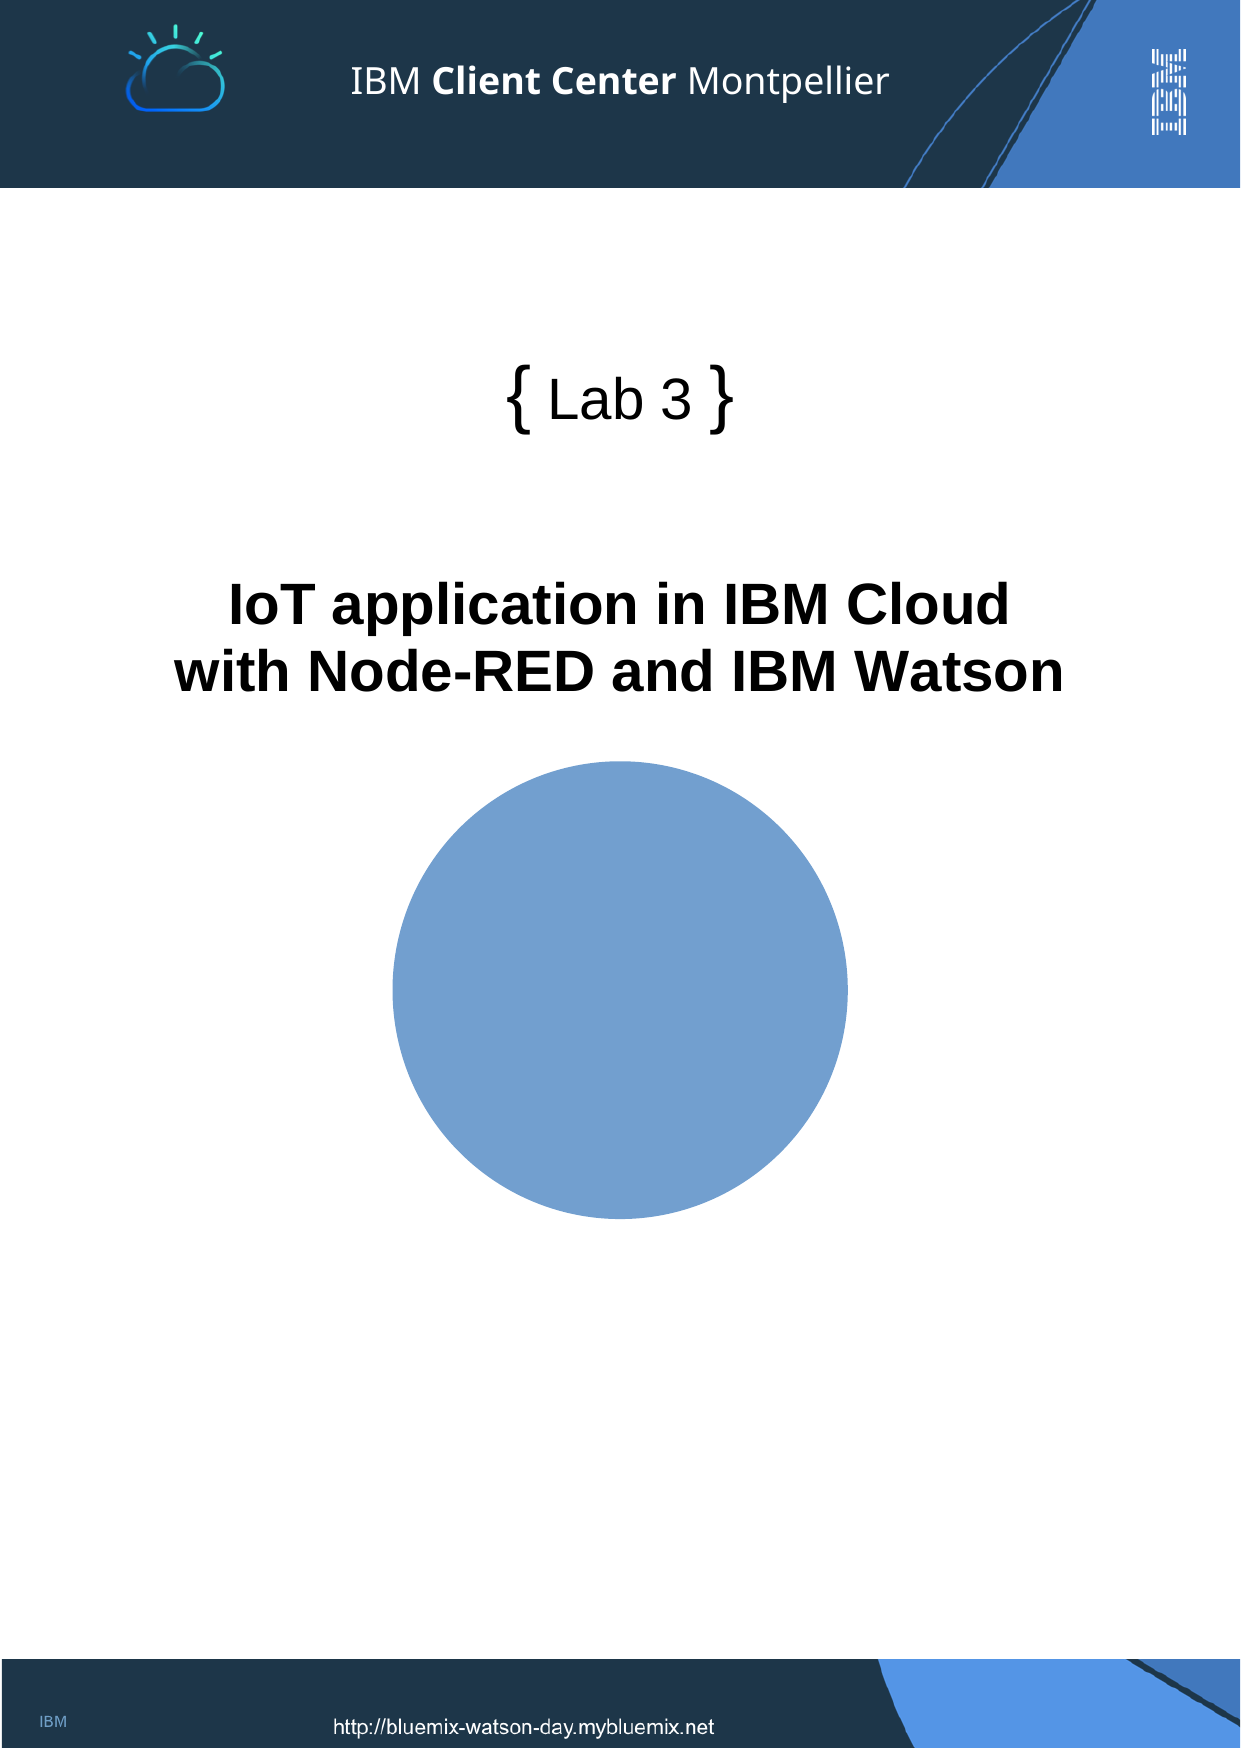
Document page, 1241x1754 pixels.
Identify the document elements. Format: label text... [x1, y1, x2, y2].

picture [1, 1659, 1241, 1748]
text with Node-RED and IBM Watson [138, 637, 1103, 704]
text { Lab 3 } [138, 349, 1103, 435]
text IoT application in IBM Cloud [138, 569, 1103, 637]
picture [0, 0, 1241, 188]
